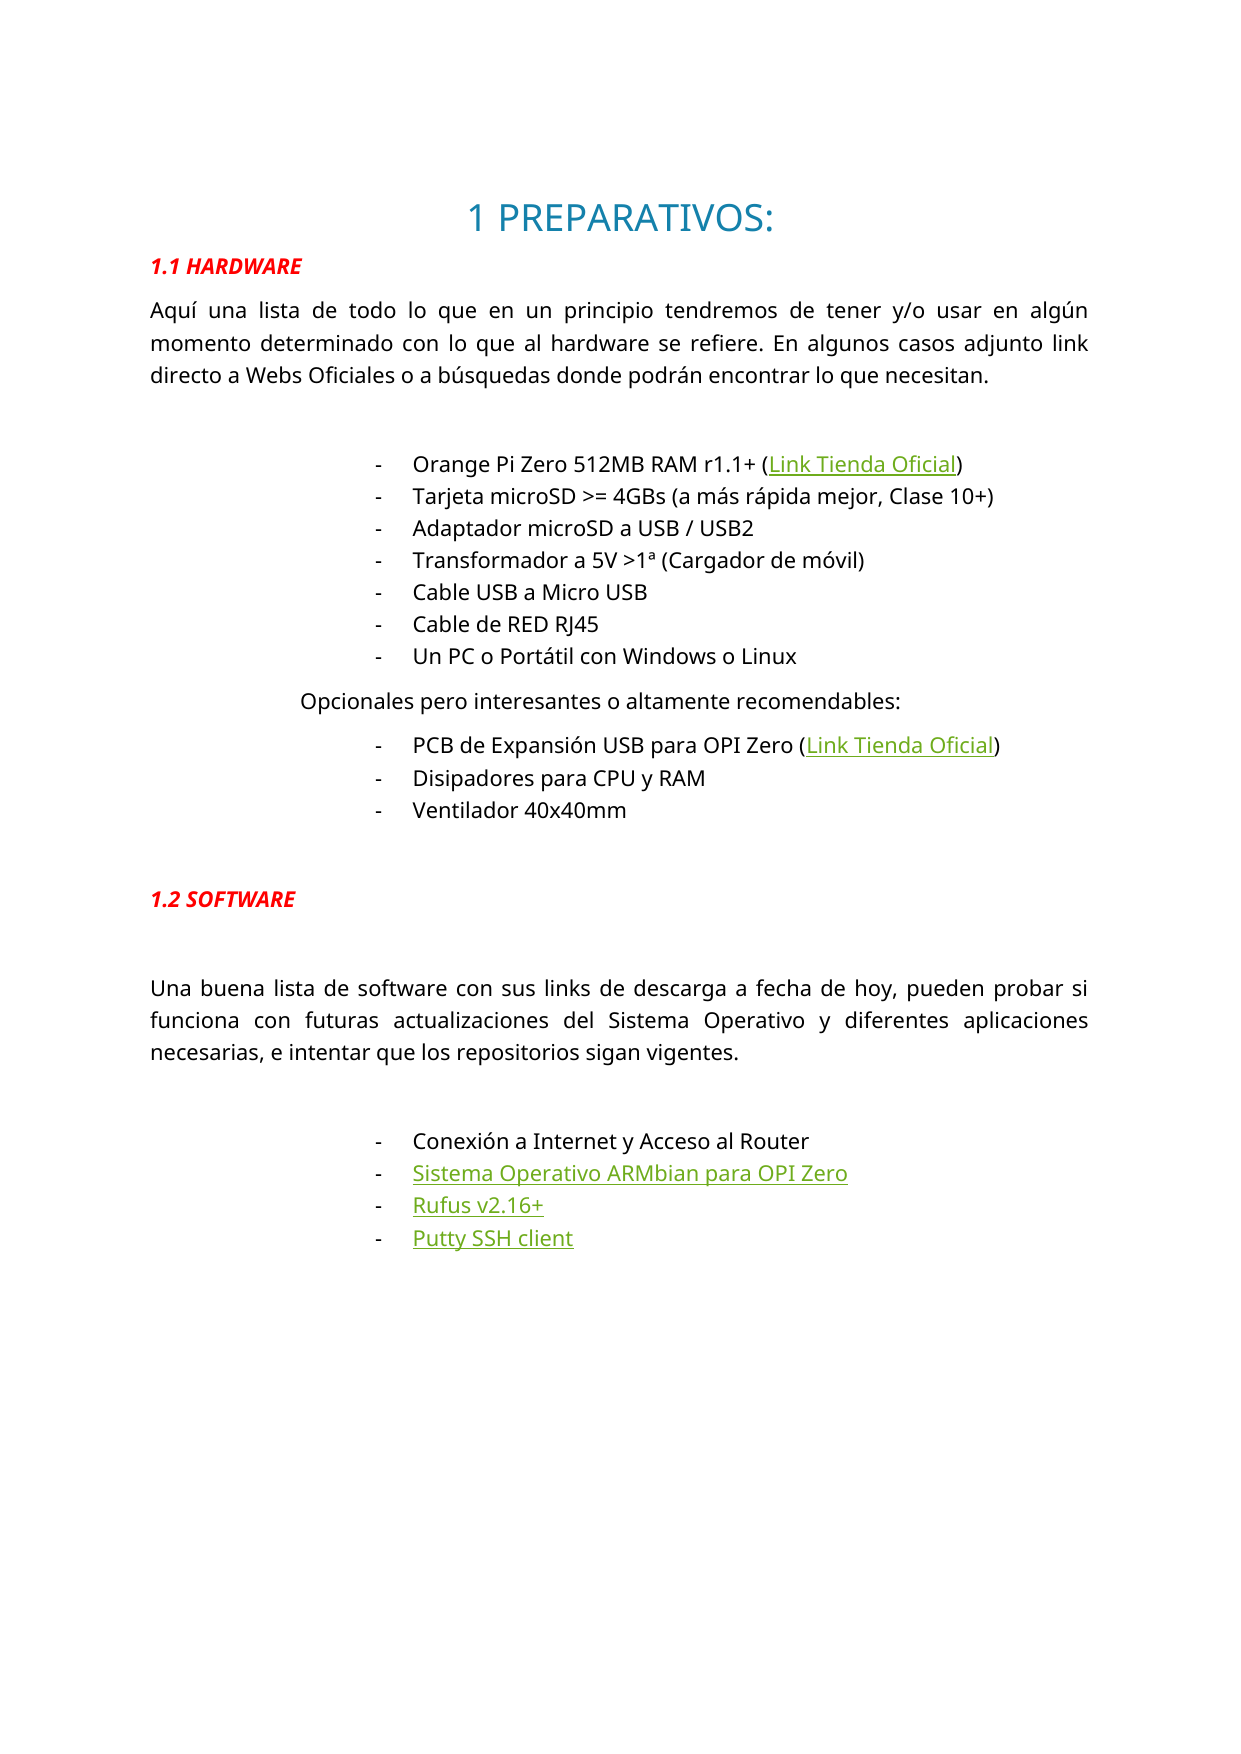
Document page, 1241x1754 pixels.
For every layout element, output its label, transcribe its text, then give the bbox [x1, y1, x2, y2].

list Conexión a Internet y Acceso al Router [375, 1126, 1090, 1156]
list Ventilador 40x40mm [375, 795, 1090, 824]
subtitle 1.1 HARDWARE [150, 251, 1090, 281]
text Una buena lista de software con sus links de descarga a fecha de hoy, pueden probar si funciona con futuras actualizaciones del Sistema Operativo y diferentes aplicaciones necesarias, e intentar que los repositorios sigan vigentes. [150, 973, 1090, 1067]
list Tarjeta microSD >= 4GBs (a más rápida mejor, Clase 10+) [375, 481, 1090, 511]
list Disipadores para CPU y RAM [375, 763, 1090, 792]
subtitle 1 PREPARATIVOS: [150, 192, 1090, 243]
list Adaptador microSD a USB / USB2 [375, 513, 1090, 543]
text Aquí una lista de todo lo que en un principio tendremos de tener y/o usar en algún momento determinado con lo que al hardware se refiere. En algunos casos adjunto link directo a Webs Oficiales o a búsquedas donde podrán encontrar lo que necesitan. [150, 296, 1090, 389]
subtitle 1.2 SOFTWARE [150, 884, 1090, 914]
list Transformador a 5V >1ª (Cargador de móvil) [375, 545, 1090, 575]
list Un PC o Portátil con Windows o Linux [375, 641, 1090, 671]
text Opcionales pero interesantes o altamente recomendables: [225, 686, 1090, 716]
list Orange Pi Zero 512MB RAM r1.1+ (Link Tienda Oficial) [375, 449, 1090, 479]
list Rufus v2.16+ [375, 1191, 1090, 1220]
list Cable de RED RJ45 [375, 609, 1090, 639]
list Cable USB a Micro USB [375, 577, 1090, 607]
list Sistema Operativo ARMbian para OPI Zero [375, 1158, 1090, 1188]
list Putty SSH client [375, 1223, 1090, 1252]
list PCB de Expansión USB para OPI Zero (Link Tienda Oficial) [375, 731, 1090, 760]
